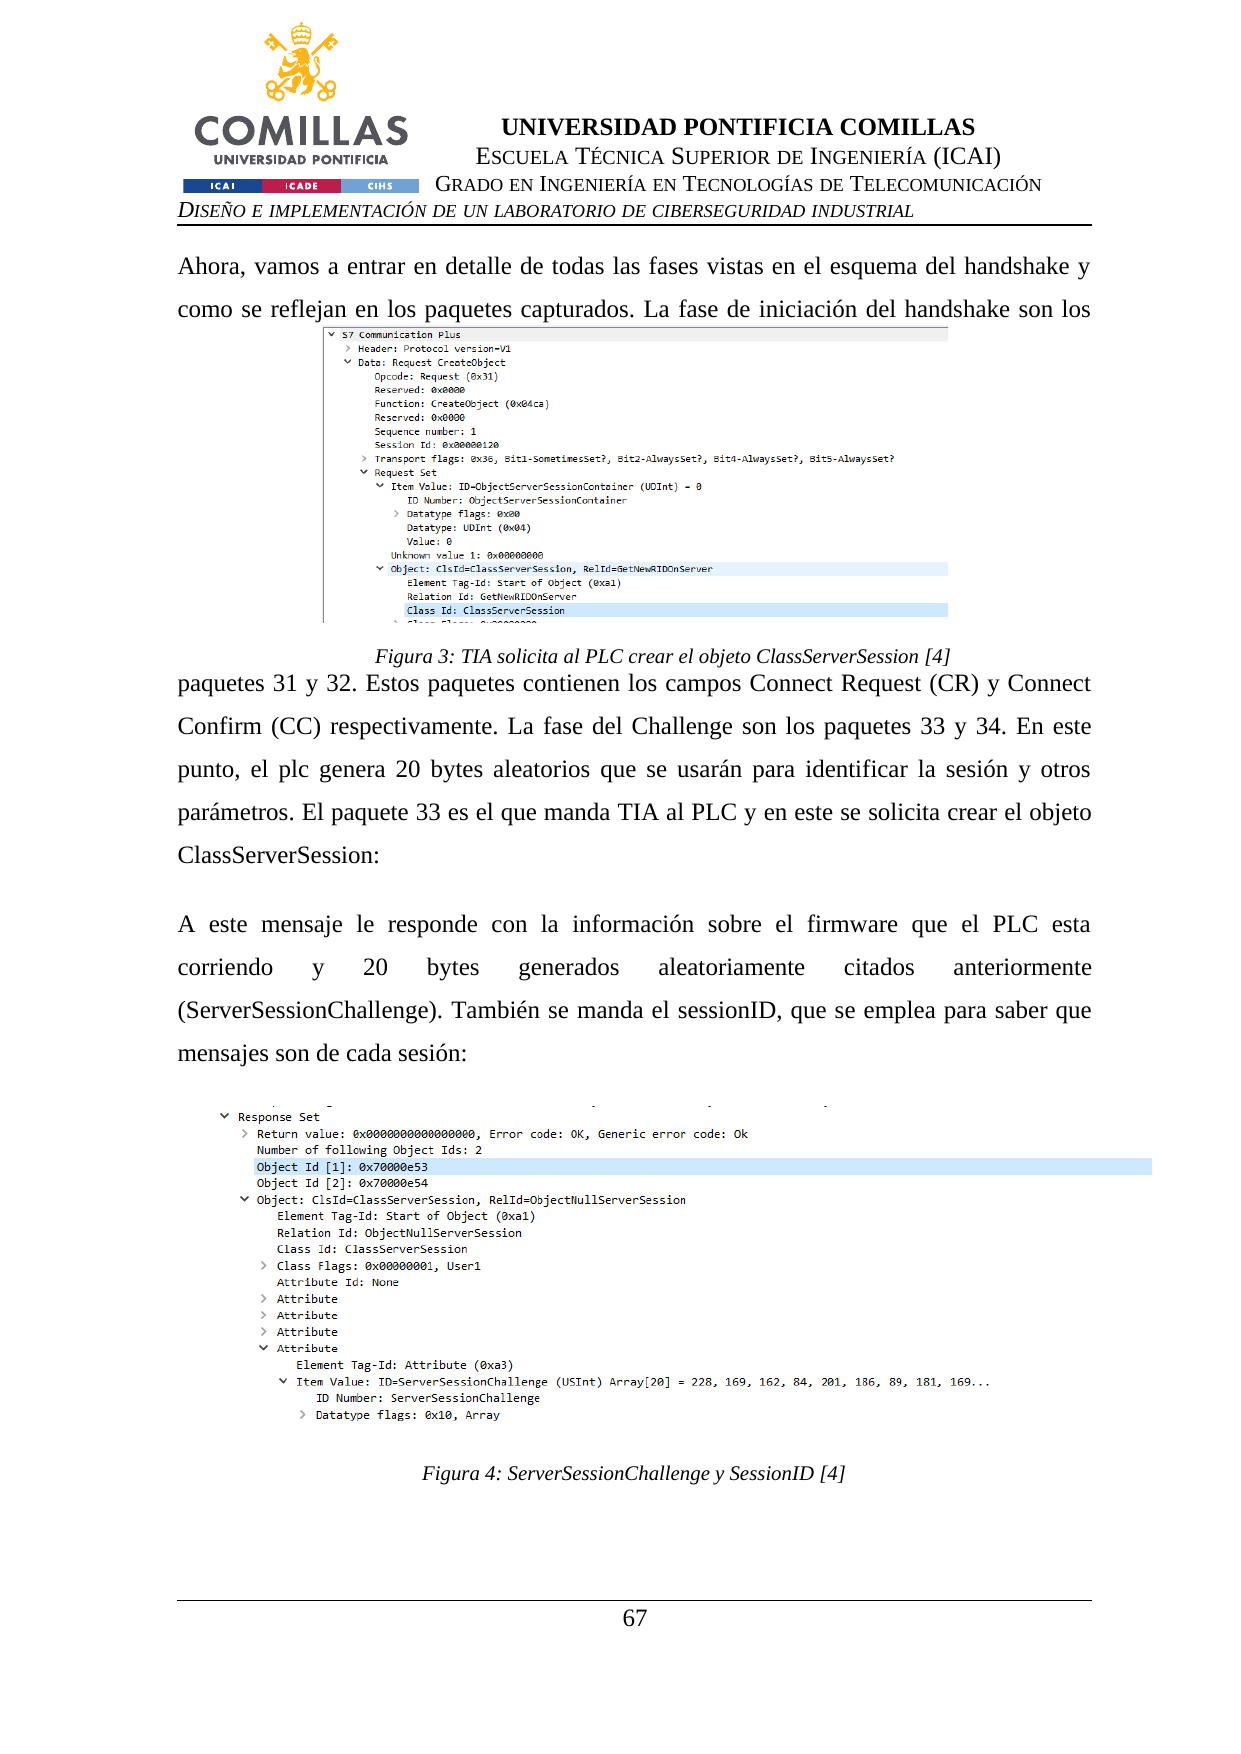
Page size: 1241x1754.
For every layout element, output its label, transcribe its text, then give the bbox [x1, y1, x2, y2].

picture [177, 1106, 1153, 1421]
text Figura 4: ServerSessionChallenge y SessionID [4] [177, 1460, 1092, 1484]
text A este mensaje le responde con la información sobre el firmware que el PLC esta corriendo y 20 bytes generados aleatoriamente citados anteriormente (ServerSessionChallenge). También se manda el sessionID, que se emplea para saber que mensajes son de cada sesión: [177, 909, 1092, 1067]
picture [321, 325, 949, 623]
